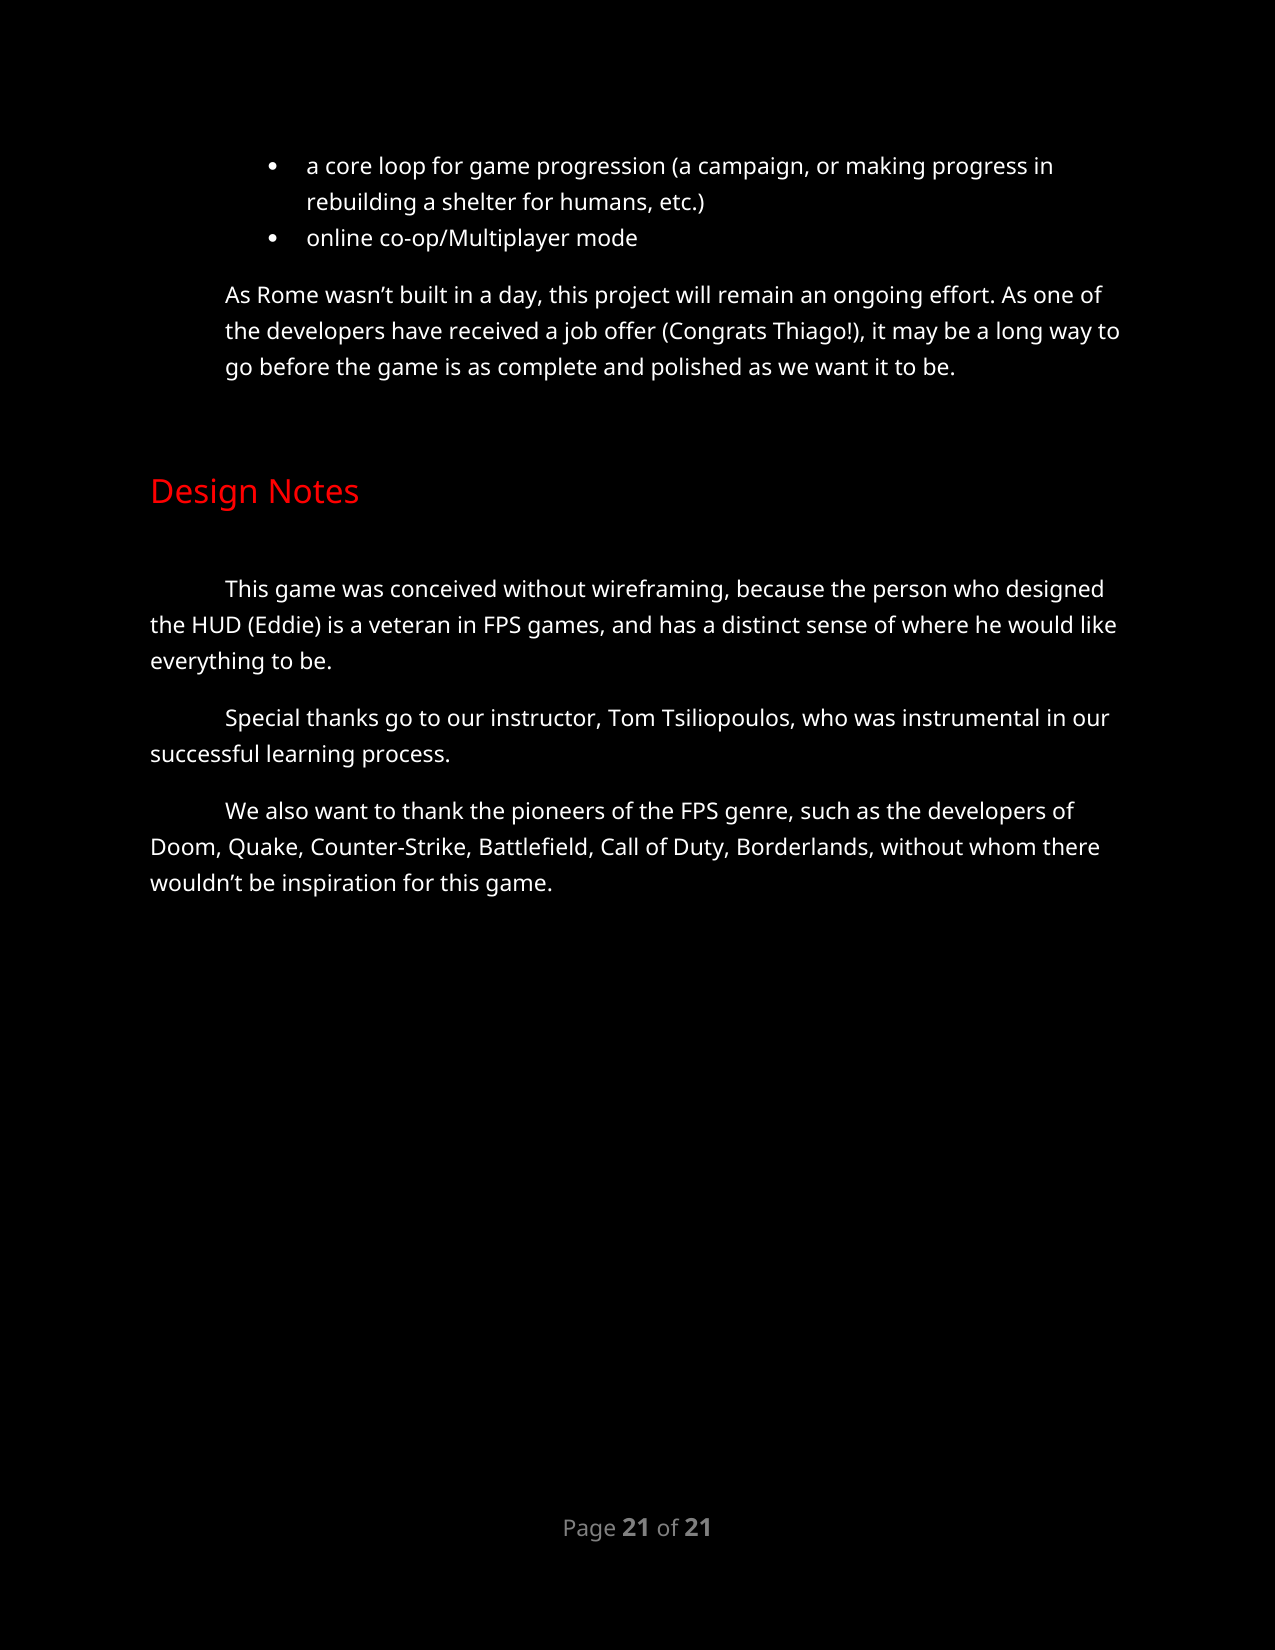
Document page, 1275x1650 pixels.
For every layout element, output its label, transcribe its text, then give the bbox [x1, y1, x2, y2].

list a core loop for game progression (a campaign, or making progress in rebuilding a shelter for humans, etc.) [269, 150, 1125, 217]
text As Rome wasn’t built in a day, this project will remain an ongoing effort. As one of the developers have received a job offer (Congrats Thiago!), it may be a long way to go before the game is as complete and polished as we want it to be. [225, 279, 1125, 382]
text Special thanks go to our instructor, Tom Tsiliopoulos, who was instrumental in our successful learning process. [150, 702, 1125, 769]
list online co-op/Multiplayer mode [269, 222, 1125, 253]
text This game was conceived without wireframing, because the person who designed the HUD (Eddie) is a veteran in FPS games, and has a distinct sense of where he would like everything to be. [150, 573, 1125, 677]
text We also want to thank the pioneers of the FPS genre, such as the developers of Doom, Quake, Counter-Strike, Battlefield, Call of Duty, Borderlands, without whom there wouldn’t be inspiration for this game. [150, 795, 1125, 898]
subtitle Design Notes [150, 468, 1125, 514]
